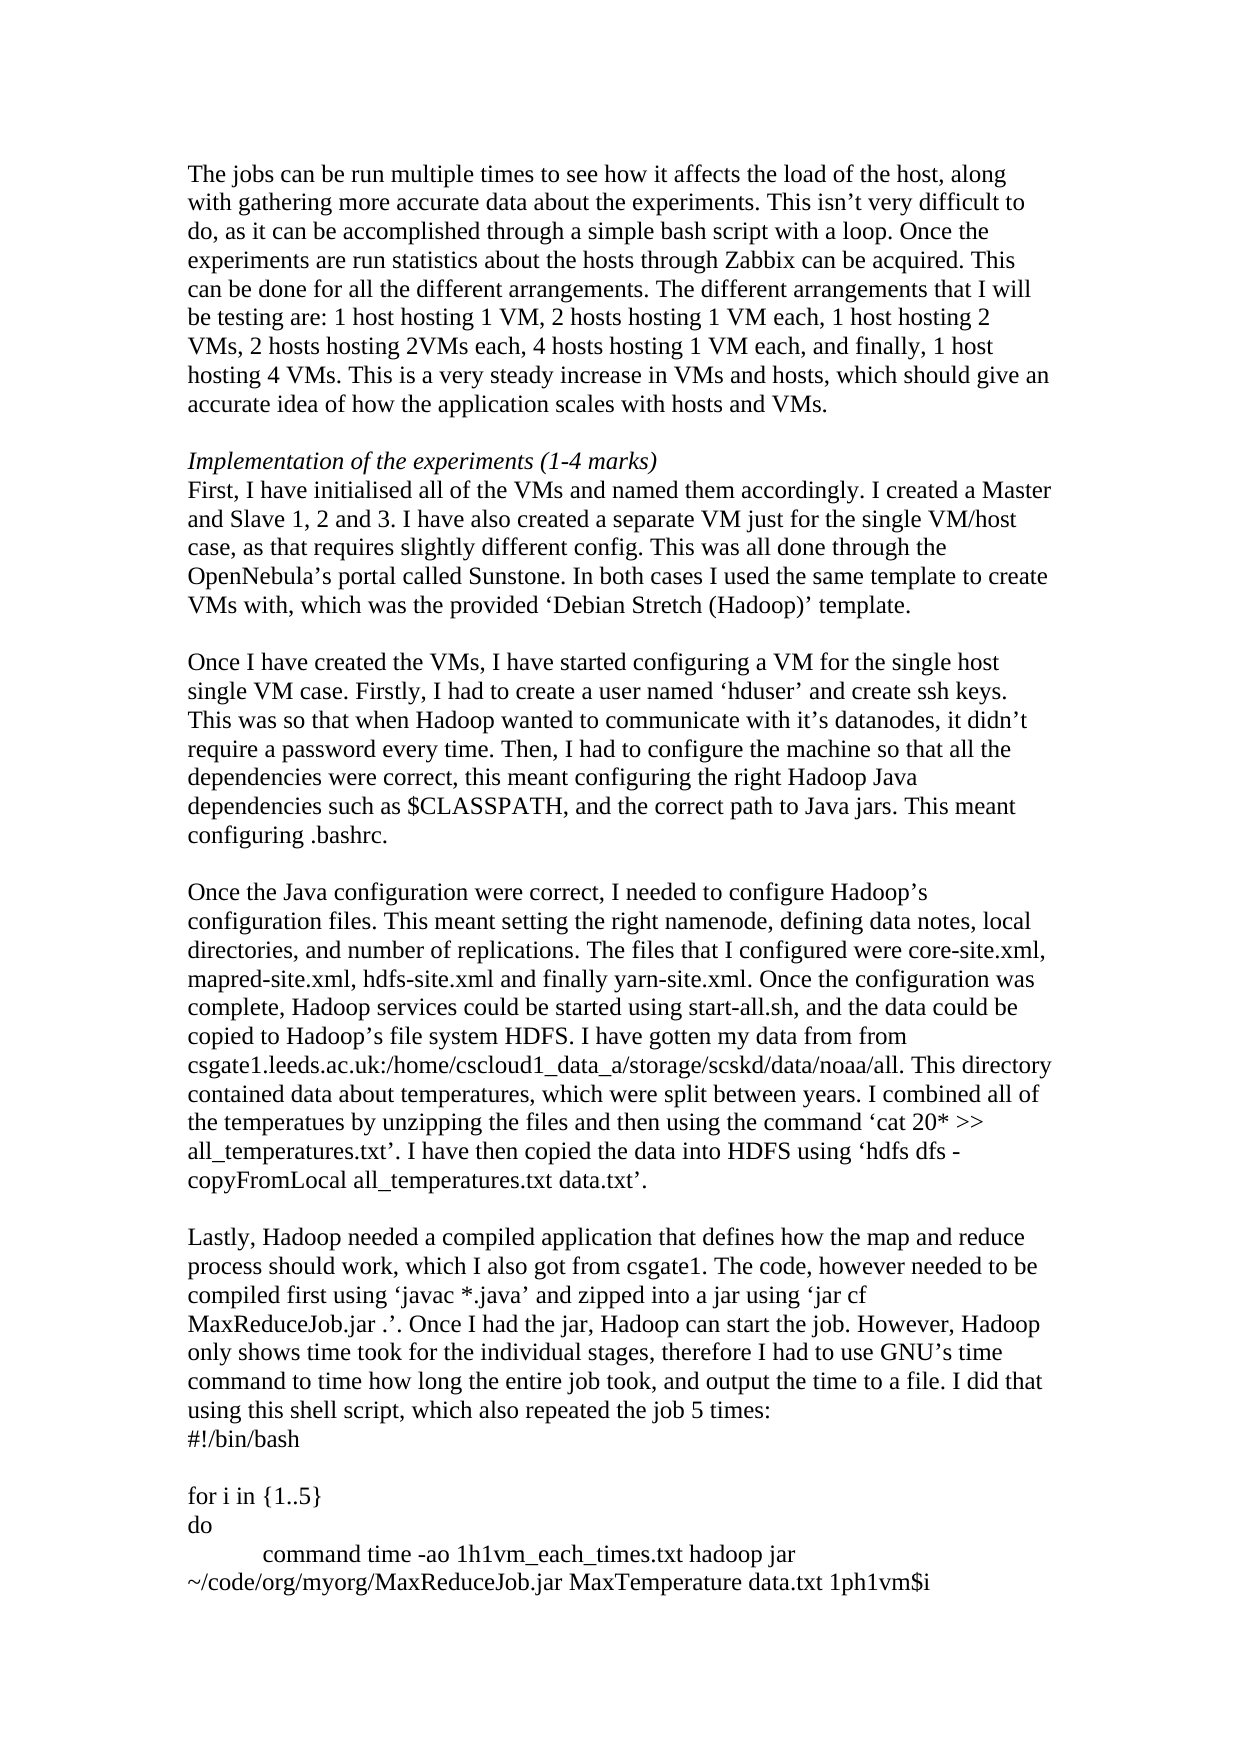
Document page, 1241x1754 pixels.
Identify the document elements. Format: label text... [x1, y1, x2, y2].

text #!/bin/bash [187, 1424, 1053, 1452]
text do [187, 1510, 1053, 1539]
text command time -ao 1h1vm_each_times.txt hadoop jar ~/code/org/myorg/MaxReduceJob.jar MaxTemperature data.txt 1ph1vm$i [187, 1539, 1053, 1596]
text Once the Java configuration were correct, I needed to configure Hadoop’s configuration files. This meant setting the right namenode, defining data notes, local directories, and number of replications. The files that I configured were core-site.xml, mapred-site.xml, hdfs-site.xml and finally yarn-site.xml. Once the configuration was complete, Hadoop services could be started using start-all.sh, and the data could be copied to Hadoop’s file system HDFS. I have gotten my data from from csgate1.leeds.ac.uk:/home/cscloud1_data_a/storage/scskd/data/noaa/all. This directory contained data about temperatures, which were split between years. I combined all of the temperatues by unzipping the files and then using the command ‘cat 20* >> all_temperatures.txt’. I have then copied the data into HDFS using ‘hdfs dfs -copyFromLocal all_temperatures.txt data.txt’. [187, 877, 1053, 1194]
text Implementation of the experiments (1-4 marks) [187, 446, 1053, 475]
text First, I have initialised all of the VMs and named them accordingly. I created a Master and Slave 1, 2 and 3. I have also created a separate VM just for the single VM/host case, as that requires slightly different config. This was all done through the OpenNebula’s portal called Sunstone. In both cases I used the same template to create VMs with, which was the provided ‘Debian Stretch (Hadoop)’ template. [187, 475, 1053, 619]
text Lastly, Hadoop needed a compiled application that defines how the map and reduce process should work, which I also got from csgate1. The code, however needed to be compiled first using ‘javac *.java’ and zipped into a jar using ‘jar cf MaxReduceJob.jar .’. Once I had the jar, Hadoop can start the job. However, Hadoop only shows time took for the individual stages, therefore I had to use GNU’s time command to time how long the entire job took, and output the time to a file. I did that using this shell script, which also repeated the job 5 times: [187, 1222, 1053, 1424]
text The jobs can be run multiple times to see how it affects the load of the host, along with gathering more accurate data about the experiments. This isn’t very difficult to do, as it can be accomplished through a simple bash script with a loop. Once the experiments are run statistics about the hosts through Zabbix can be acquired. This can be done for all the different arrangements. The different arrangements that I will be testing are: 1 host hosting 1 VM, 2 hosts hosting 1 VM each, 1 host hosting 2 VMs, 2 hosts hosting 2VMs each, 4 hosts hosting 1 VM each, and finally, 1 host hosting 4 VMs. This is a very steady increase in VMs and hosts, which should give an accurate idea of how the application scales with hosts and VMs. [187, 159, 1053, 417]
text for i in {1..5} [187, 1481, 1053, 1510]
text Once I have created the VMs, I have started configuring a VM for the single host single VM case. Firstly, I had to create a user named ‘hduser’ and create ssh keys. This was so that when Hadoop wanted to communicate with it’s datanodes, it didn’t require a password every time. Then, I had to configure the machine so that all the dependencies were correct, this meant configuring the right Hadoop Java dependencies such as $CLASSPATH, and the correct path to Java jars. This meant configuring .bashrc. [187, 647, 1053, 849]
